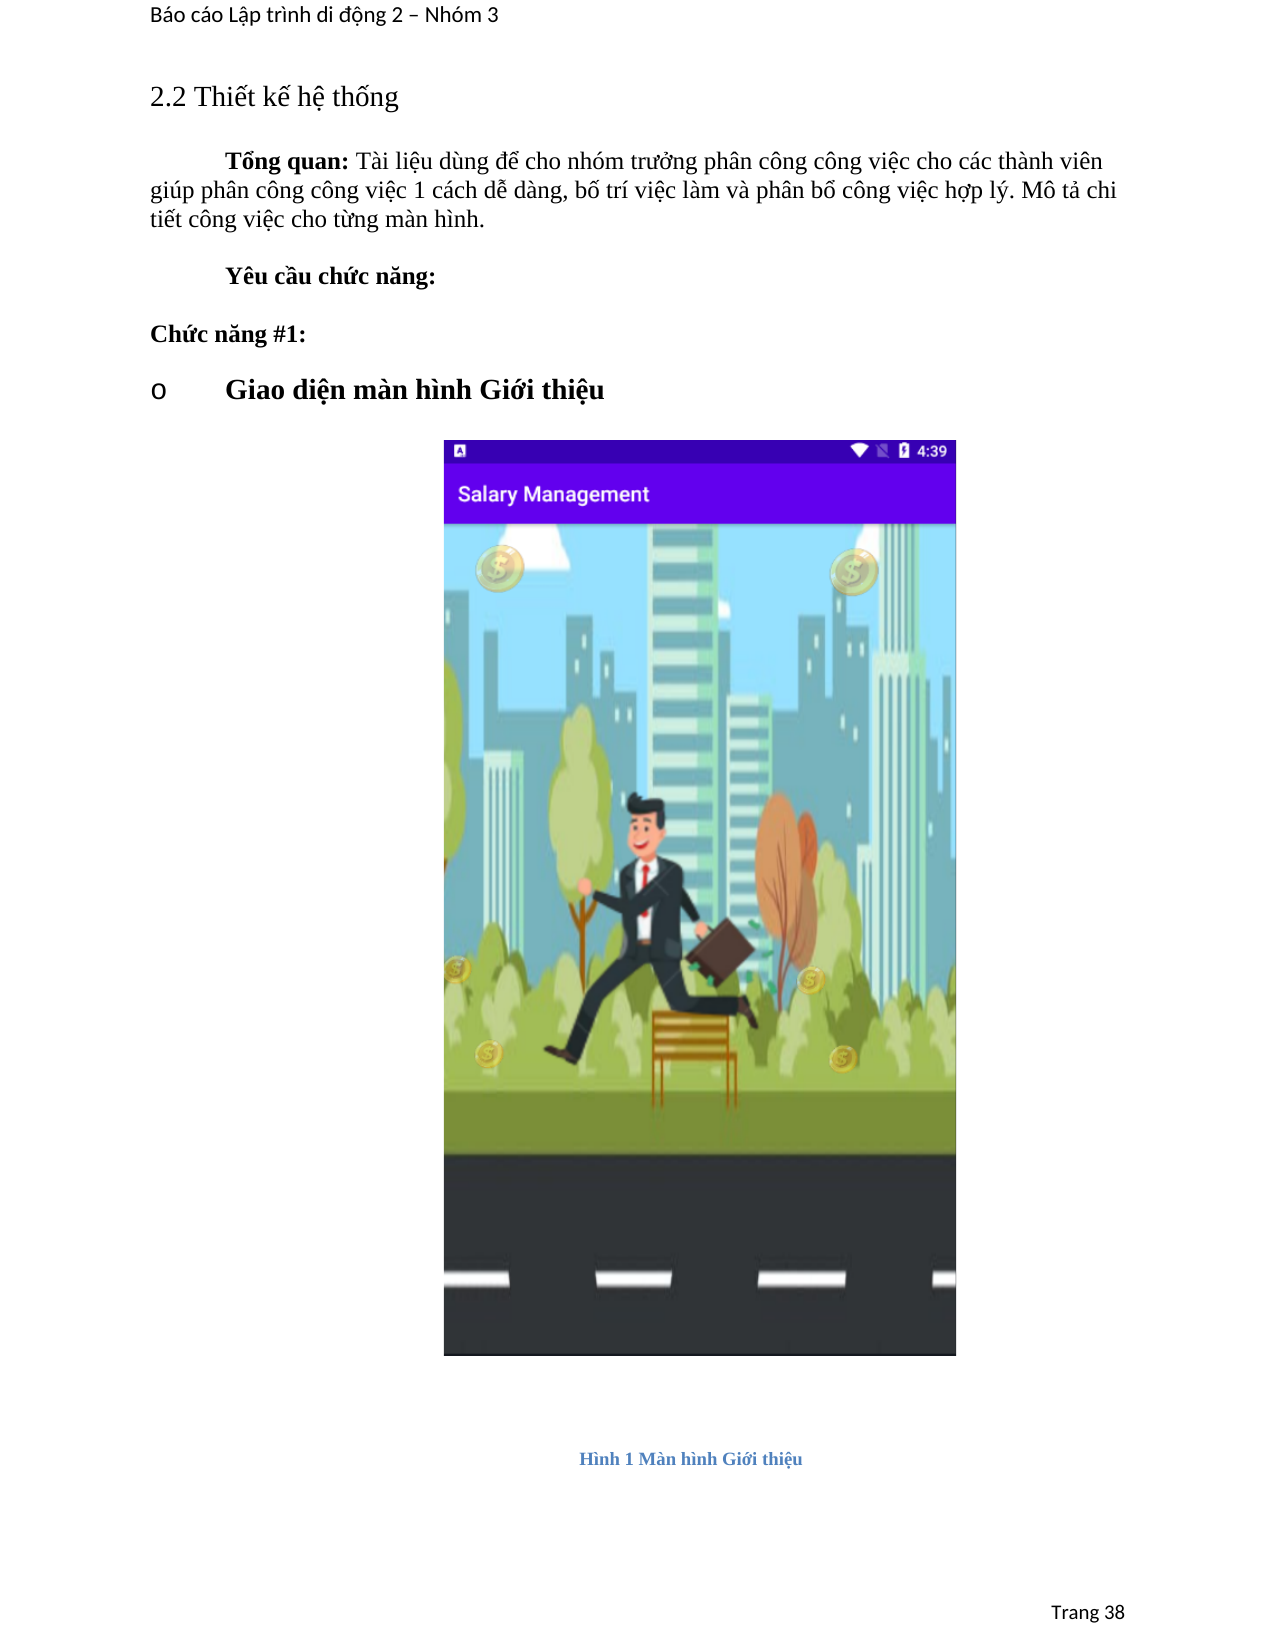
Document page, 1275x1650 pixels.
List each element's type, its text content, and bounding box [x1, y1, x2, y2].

text Chức năng #1: [150, 319, 737, 347]
text Yêu cầu chức năng: [150, 261, 1125, 290]
picture [443, 440, 957, 1356]
subtitle Giao diện màn hình Giới thiệu [150, 372, 1125, 408]
text Hình 1 Màn hình Giới thiệu [579, 1448, 1125, 1469]
subtitle 2.2 Thiết kế hệ thống [150, 79, 1125, 113]
text Tổng quan: Tài liệu dùng để cho nhóm trưởng phân công công việc cho các thành viên giúp phân công công việc 1 cách dễ dàng, bố trí việc làm và phân bổ công việc hợp lý. Mô tả chi tiết công việc cho từng màn hình. [150, 146, 1125, 232]
